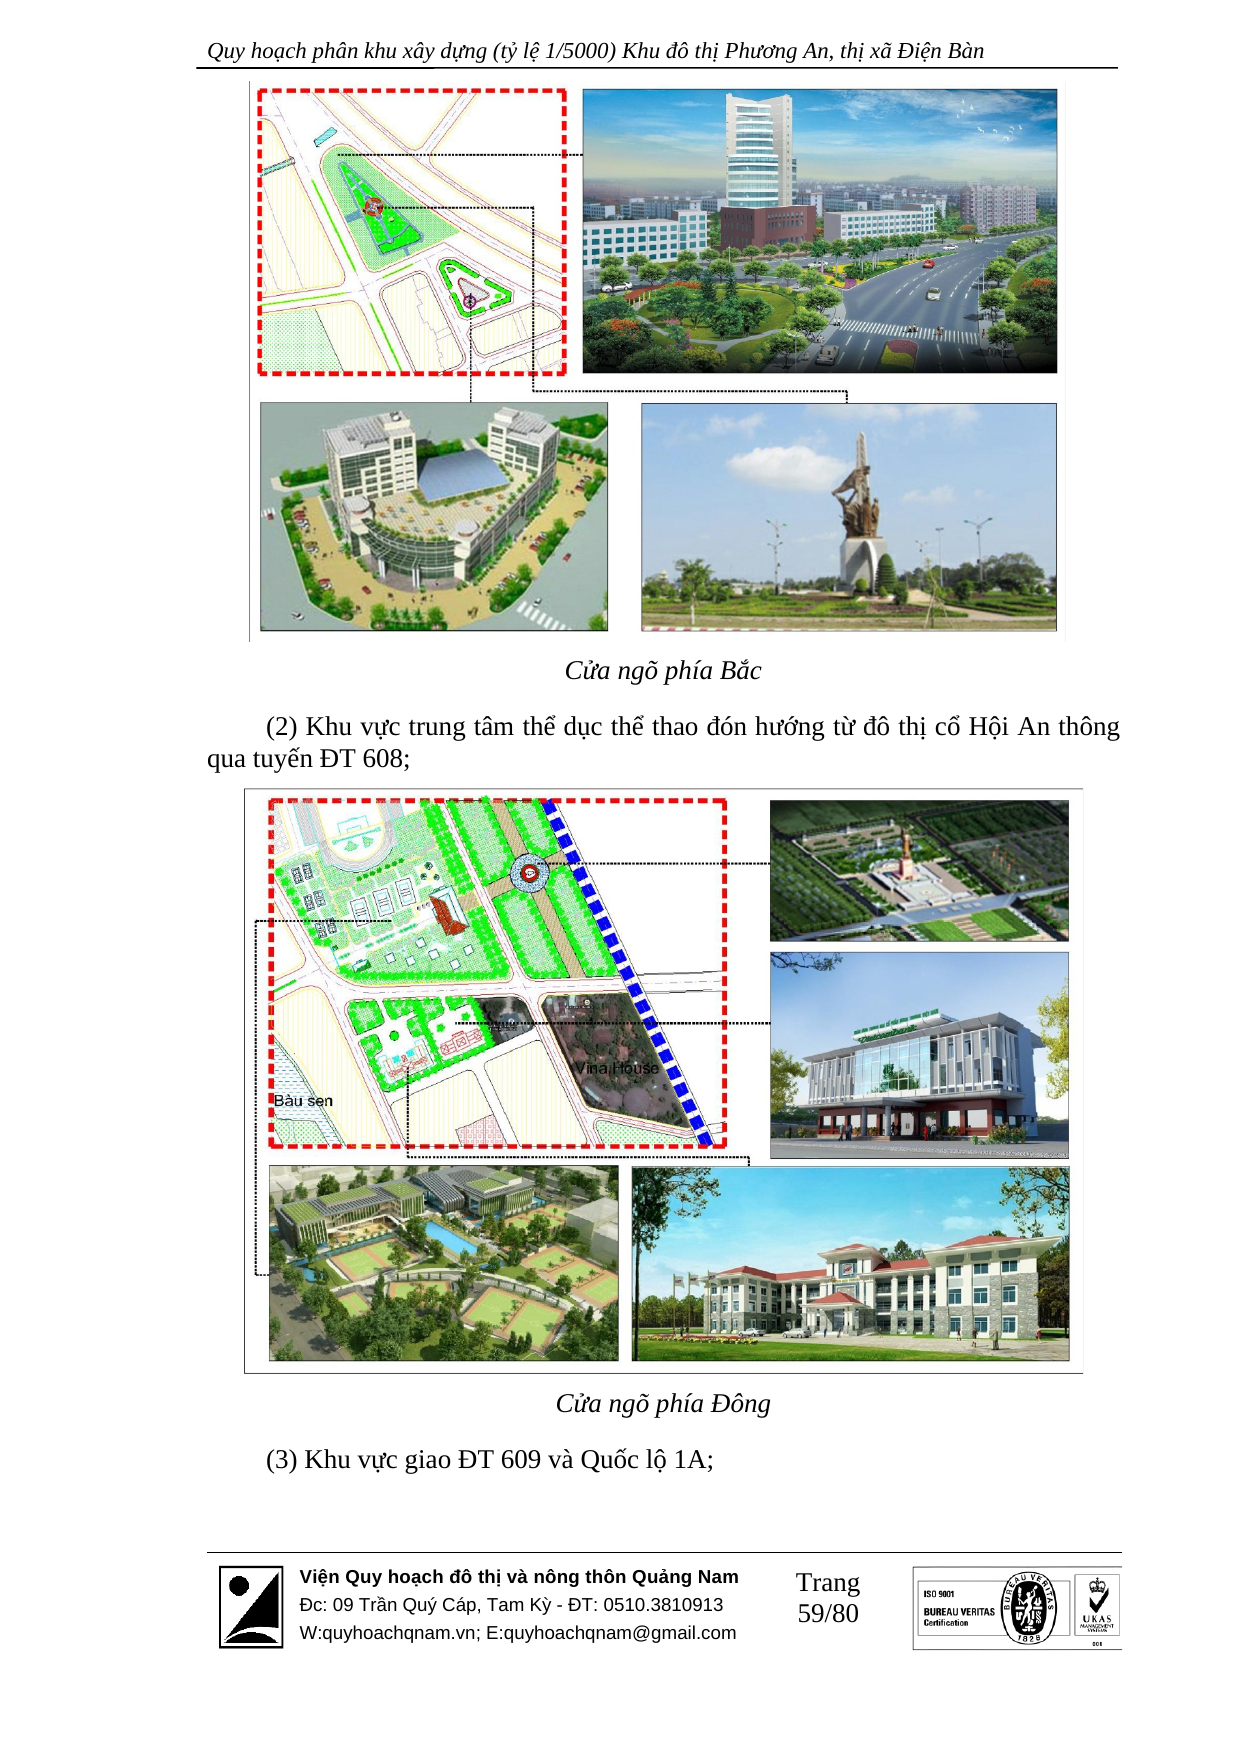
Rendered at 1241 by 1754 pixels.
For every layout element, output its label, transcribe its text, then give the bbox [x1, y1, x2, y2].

picture [218, 1565, 284, 1649]
text (2) Khu vực trung tâm thể dục thể thao đón hướng từ đô thị cổ Hội An thông qua tuyến ĐT 608; [207, 711, 1122, 773]
picture [244, 785, 1084, 1375]
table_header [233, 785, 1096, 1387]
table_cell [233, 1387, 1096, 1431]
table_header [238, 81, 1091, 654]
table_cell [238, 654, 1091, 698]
picture [249, 81, 1065, 642]
text (3) Khu vực giao ĐT 609 và Quốc lộ 1A; [207, 1443, 1122, 1474]
picture [911, 1565, 1123, 1651]
